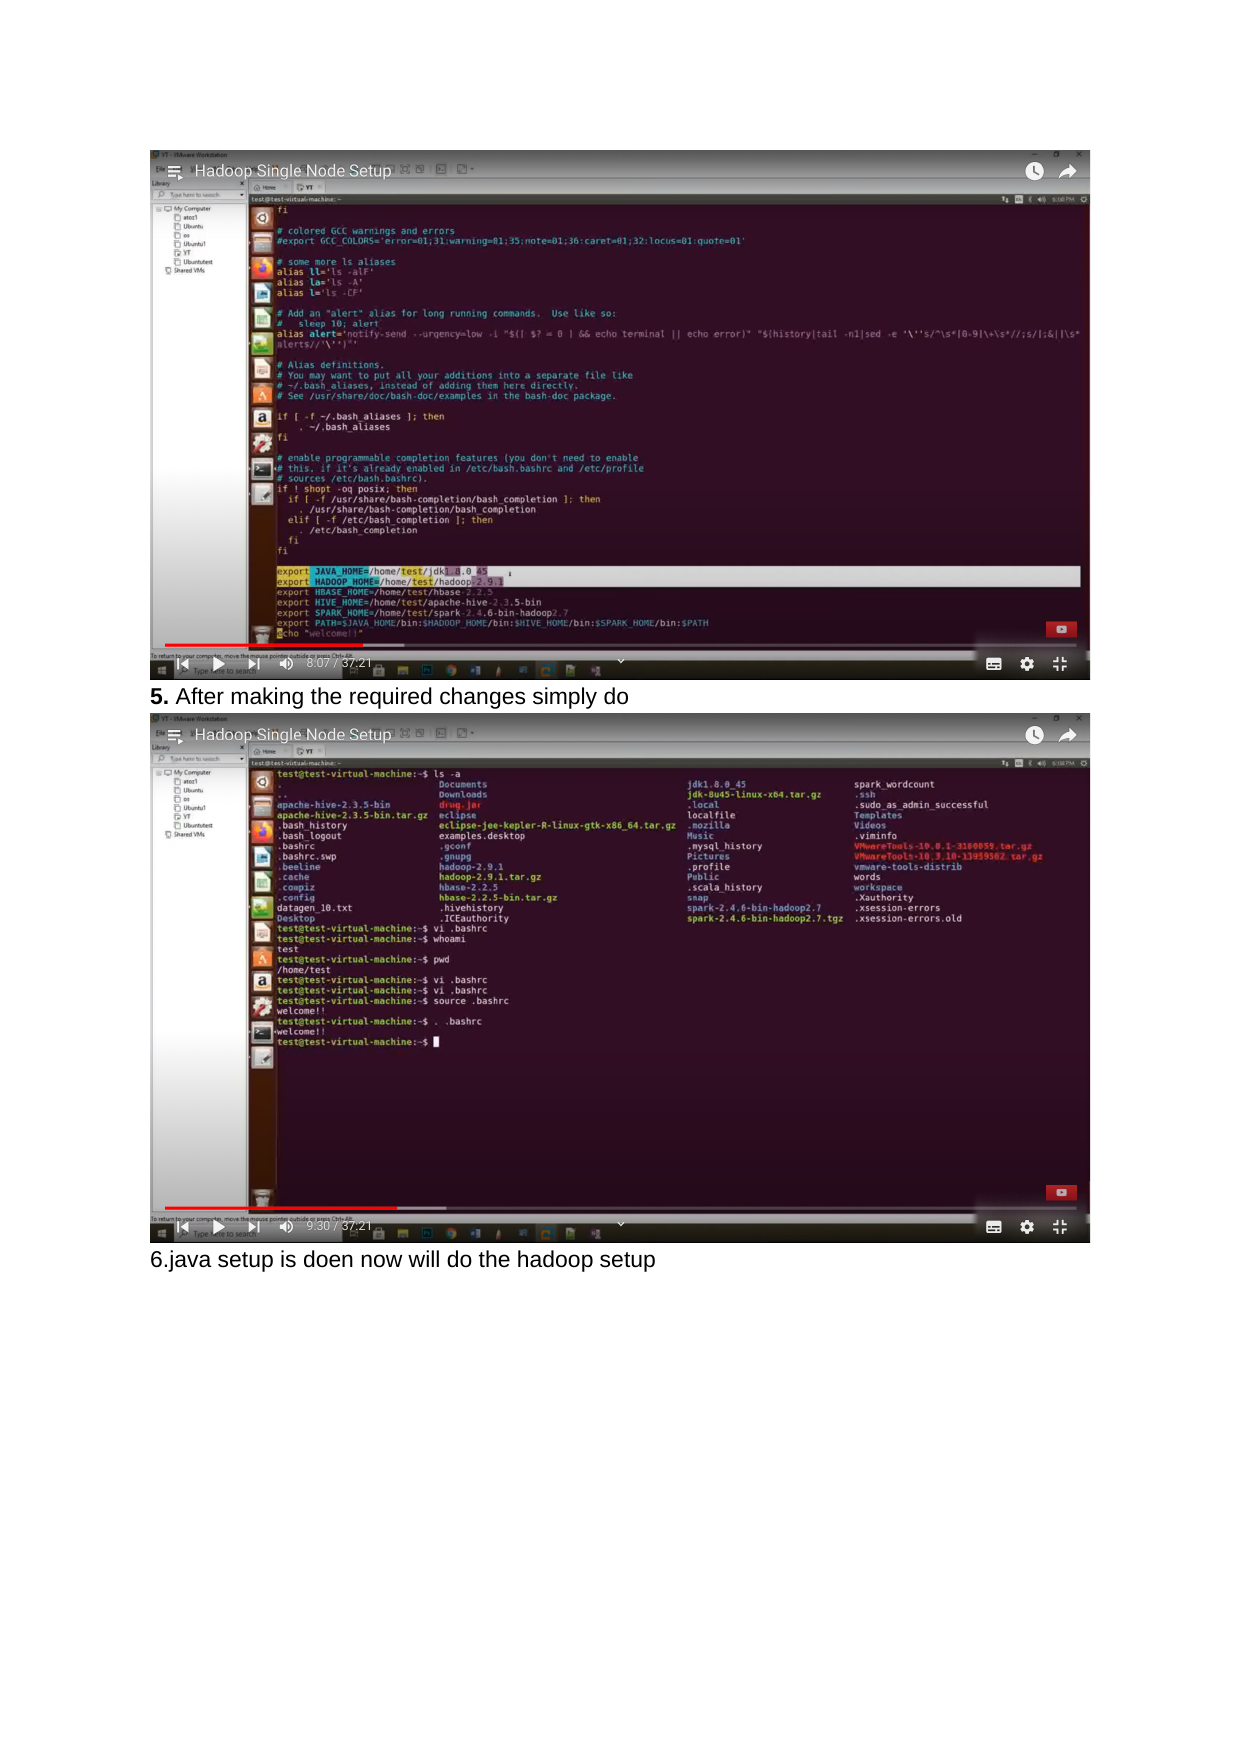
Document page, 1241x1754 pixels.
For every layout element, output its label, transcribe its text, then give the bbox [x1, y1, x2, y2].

text 5. After making the required changes simply do [150, 683, 1090, 713]
picture [150, 713, 1091, 1243]
text 6.java setup is doen now will do the hadoop setup [150, 1246, 1090, 1273]
picture [150, 150, 1091, 680]
